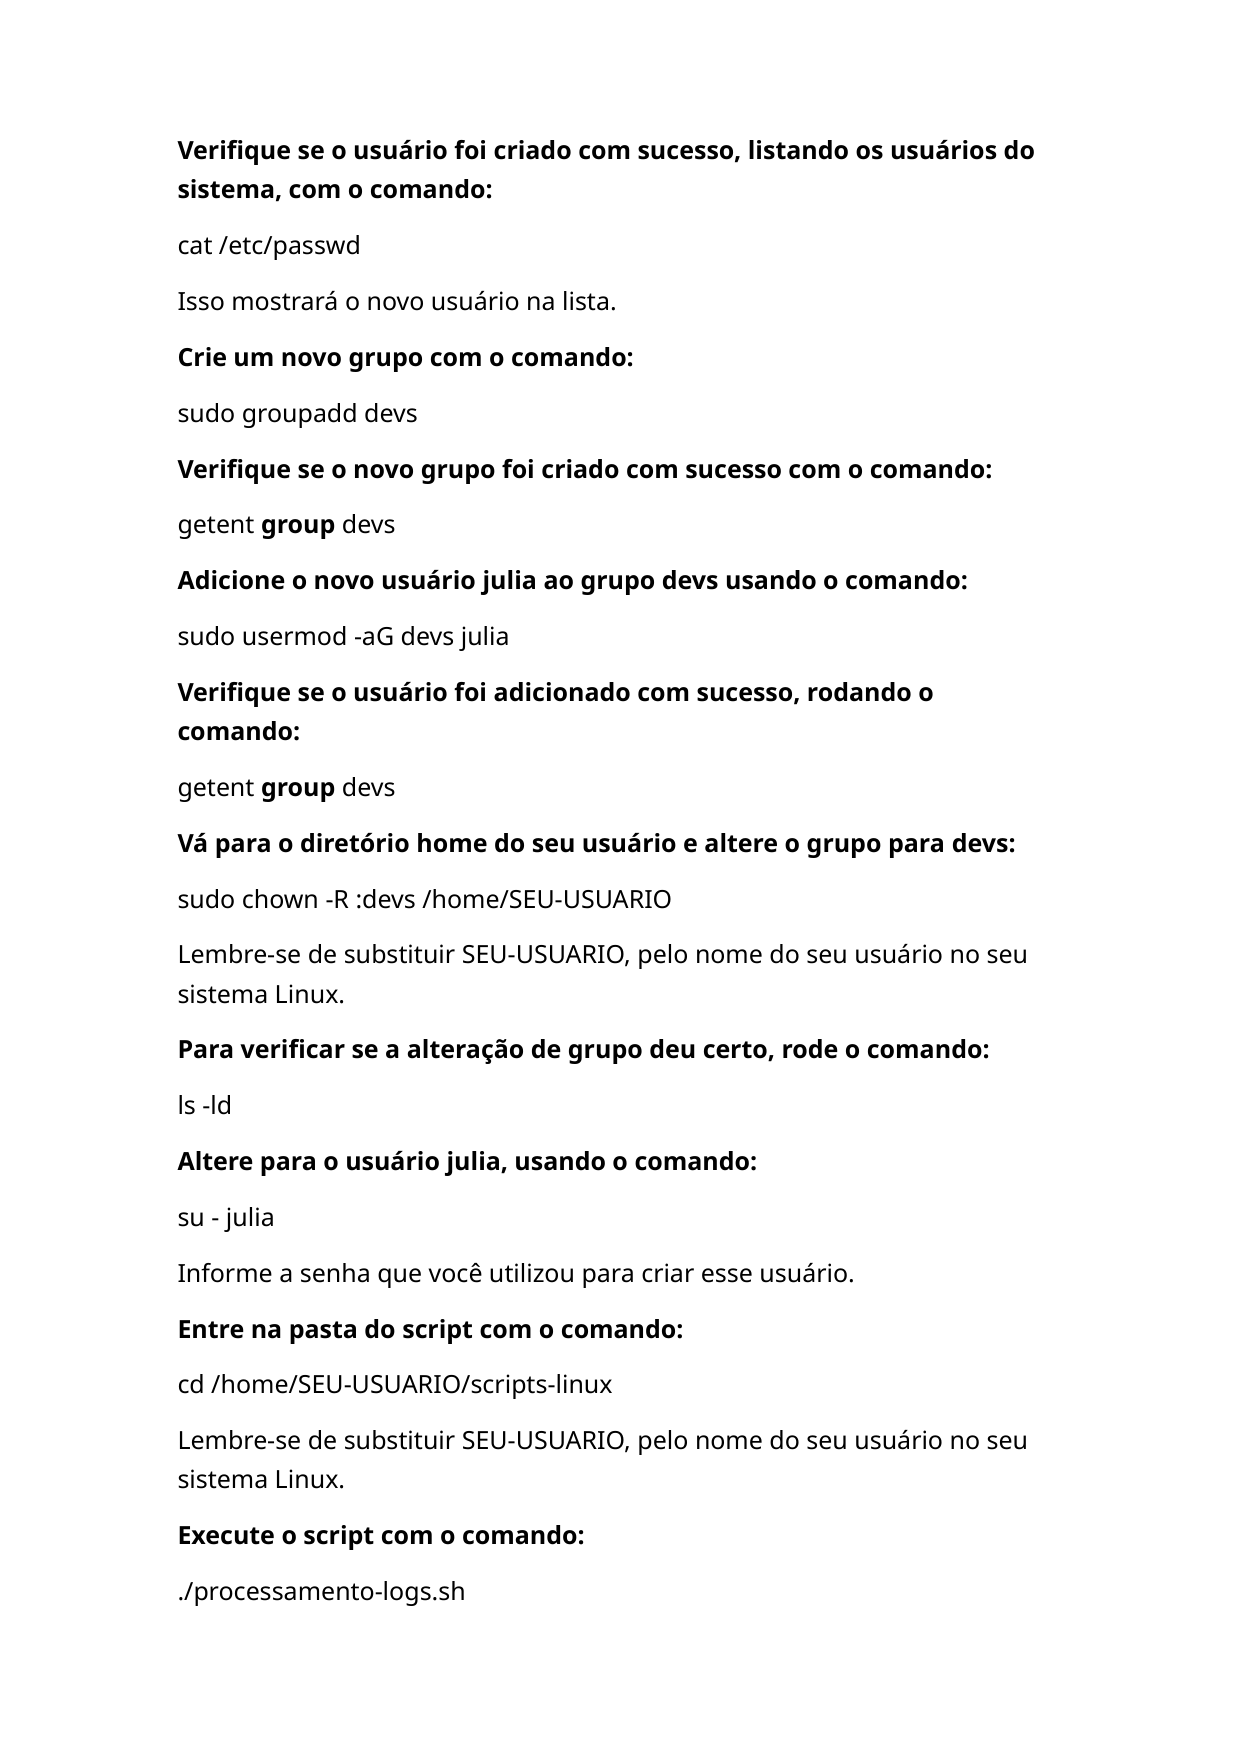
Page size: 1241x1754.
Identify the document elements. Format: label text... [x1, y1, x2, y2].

text Lembre-se de substituir SEU-USUARIO, pelo nome do seu usuário no seu sistema Linux. [177, 937, 1063, 1010]
text Vá para o diretório home do seu usuário e altere o grupo para devs: [177, 825, 1063, 859]
text sudo usermod -aG devs julia [177, 619, 1063, 653]
text Altere para o usuário julia, usando o comando: [177, 1144, 1063, 1178]
text sudo chown -R :devs /home/SEU-USUARIO [177, 881, 1063, 915]
text su - julia [177, 1199, 1063, 1234]
text Isso mostrará o novo usuário na lista. [177, 284, 1063, 318]
text cat /etc/passwd [177, 228, 1063, 262]
text Verifique se o novo grupo foi criado com sucesso com o comando: [177, 451, 1063, 485]
text ls -ld [177, 1088, 1063, 1122]
text ./processamento-logs.sh [177, 1574, 1063, 1608]
text Lembre-se de substituir SEU-USUARIO, pelo nome do seu usuário no seu sistema Linux. [177, 1423, 1063, 1496]
text getent group devs [177, 769, 1063, 804]
text Informe a senha que você utilizou para criar esse usuário. [177, 1255, 1063, 1289]
text Execute o script com o comando: [177, 1518, 1063, 1552]
text Verifique se o usuário foi criado com sucesso, listando os usuários do sistema, com o comando: [177, 133, 1063, 206]
text Crie um novo grupo com o comando: [177, 339, 1063, 374]
text Adicione o novo usuário julia ao grupo devs usando o comando: [177, 563, 1063, 597]
text getent group devs [177, 507, 1063, 541]
text sudo groupadd devs [177, 395, 1063, 429]
text cd /home/SEU-USUARIO/scripts-linux [177, 1367, 1063, 1401]
text Entre na pasta do script com o comando: [177, 1311, 1063, 1345]
text Para verificar se a alteração de grupo deu certo, rode o comando: [177, 1032, 1063, 1066]
text Verifique se o usuário foi adicionado com sucesso, rodando o comando: [177, 674, 1063, 748]
